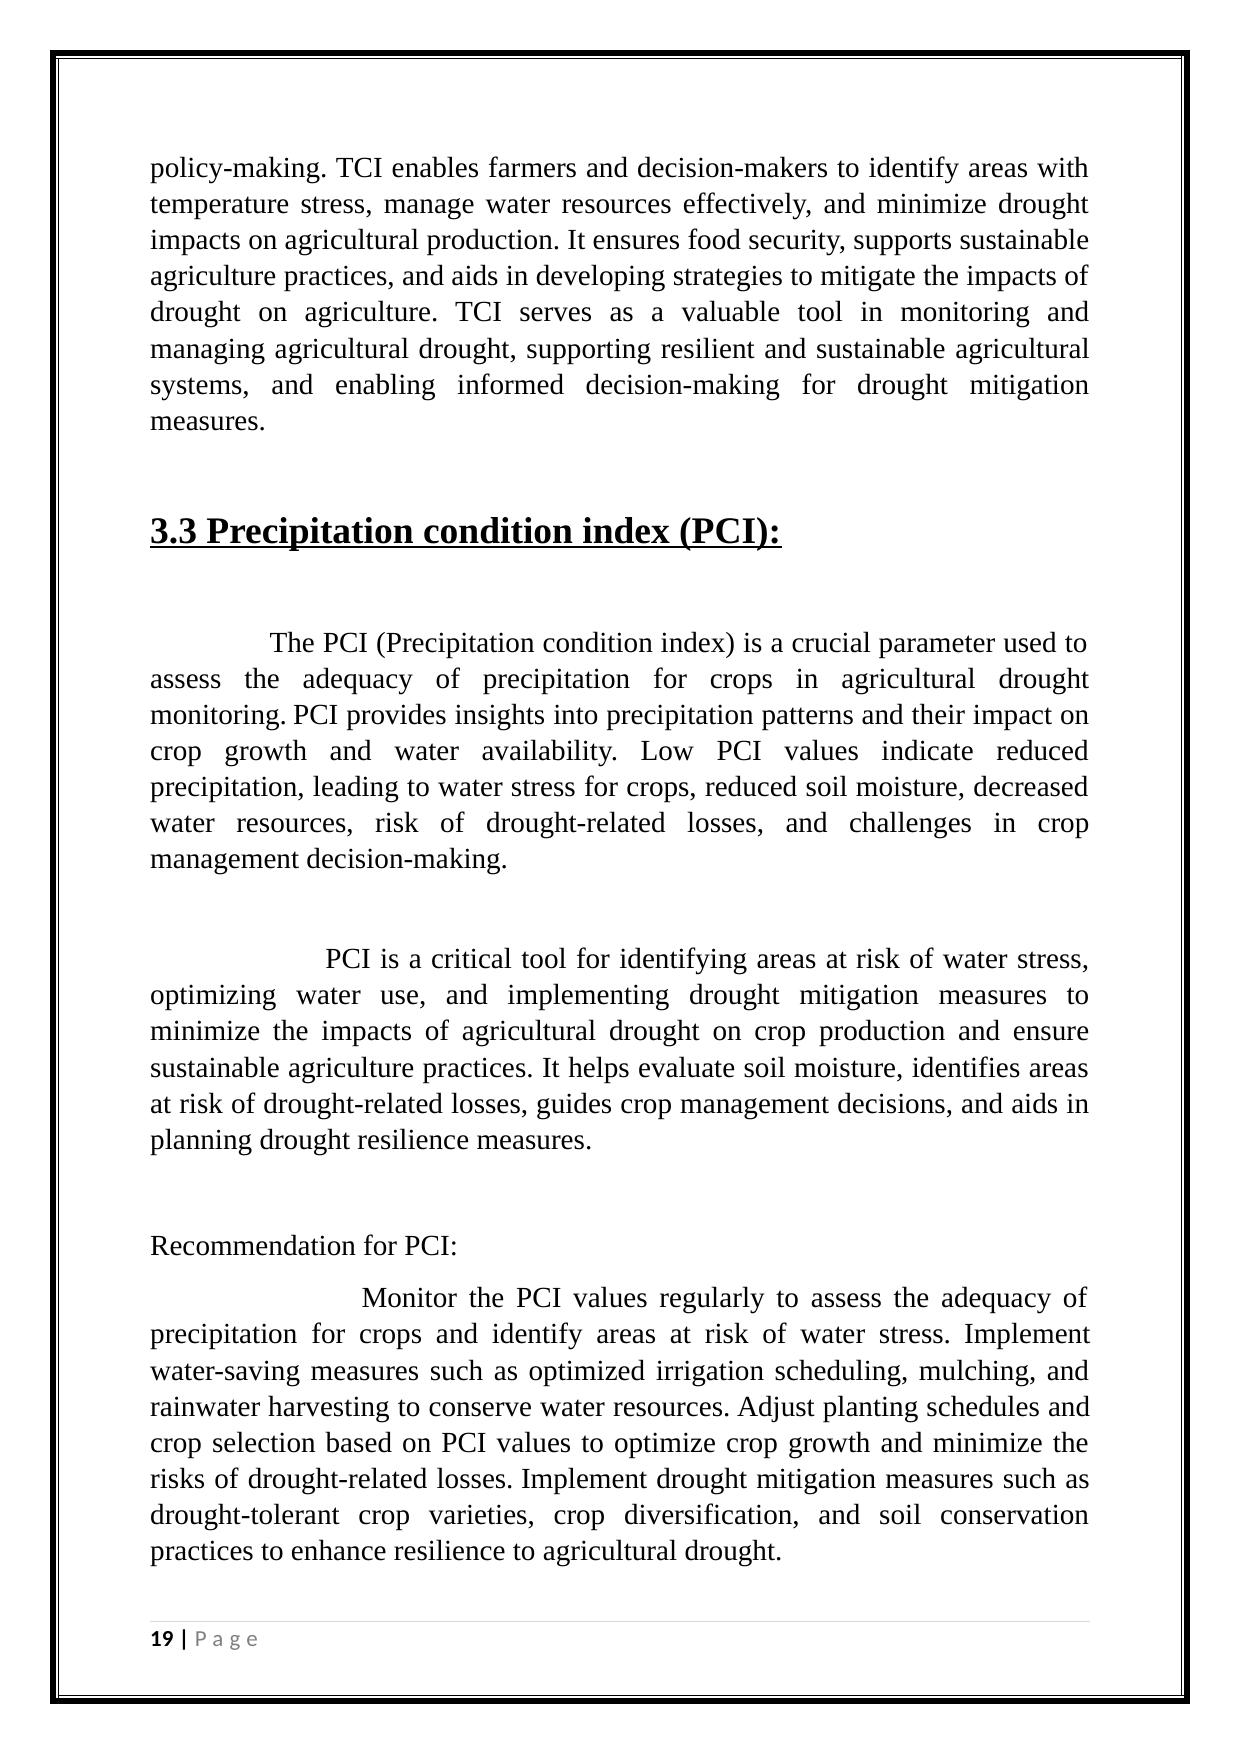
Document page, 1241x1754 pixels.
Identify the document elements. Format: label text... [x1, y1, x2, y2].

text The PCI (Precipitation condition index) is a crucial parameter used to assess the adequacy of precipitation for crops in agricultural drought monitoring. PCI provides insights into precipitation patterns and their impact on crop growth and water availability. Low PCI values indicate reduced precipitation, leading to water stress for crops, reduced soil moisture, decreased water resources, risk of drought-related losses, and challenges in crop management decision-making. [150, 625, 1090, 875]
text Recommendation for PCI: [150, 1228, 1090, 1261]
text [150, 150, 1090, 437]
text PCI is a critical tool for identifying areas at risk of water stress, optimizing water use, and implementing drought mitigation measures to minimize the impacts of agricultural drought on crop production and ensure sustainable agriculture practices. It helps evaluate soil moisture, identifies areas at risk of drought-related losses, guides crop management decisions, and aids in planning drought resilience measures. [150, 941, 1090, 1156]
text 3.3 Precipitation condition index (PCI): [150, 509, 1090, 552]
text Monitor the PCI values regularly to assess the adequacy of precipitation for crops and identify areas at risk of water stress. Implement water-saving measures such as optimized irrigation scheduling, mulching, and rainwater harvesting to conserve water resources. Adjust planting schedules and crop selection based on PCI values to optimize crop growth and minimize the risks of drought-related losses. Implement drought mitigation measures such as drought-tolerant crop varieties, crop diversification, and soil conservation practices to enhance resilience to agricultural drought. [150, 1280, 1090, 1567]
